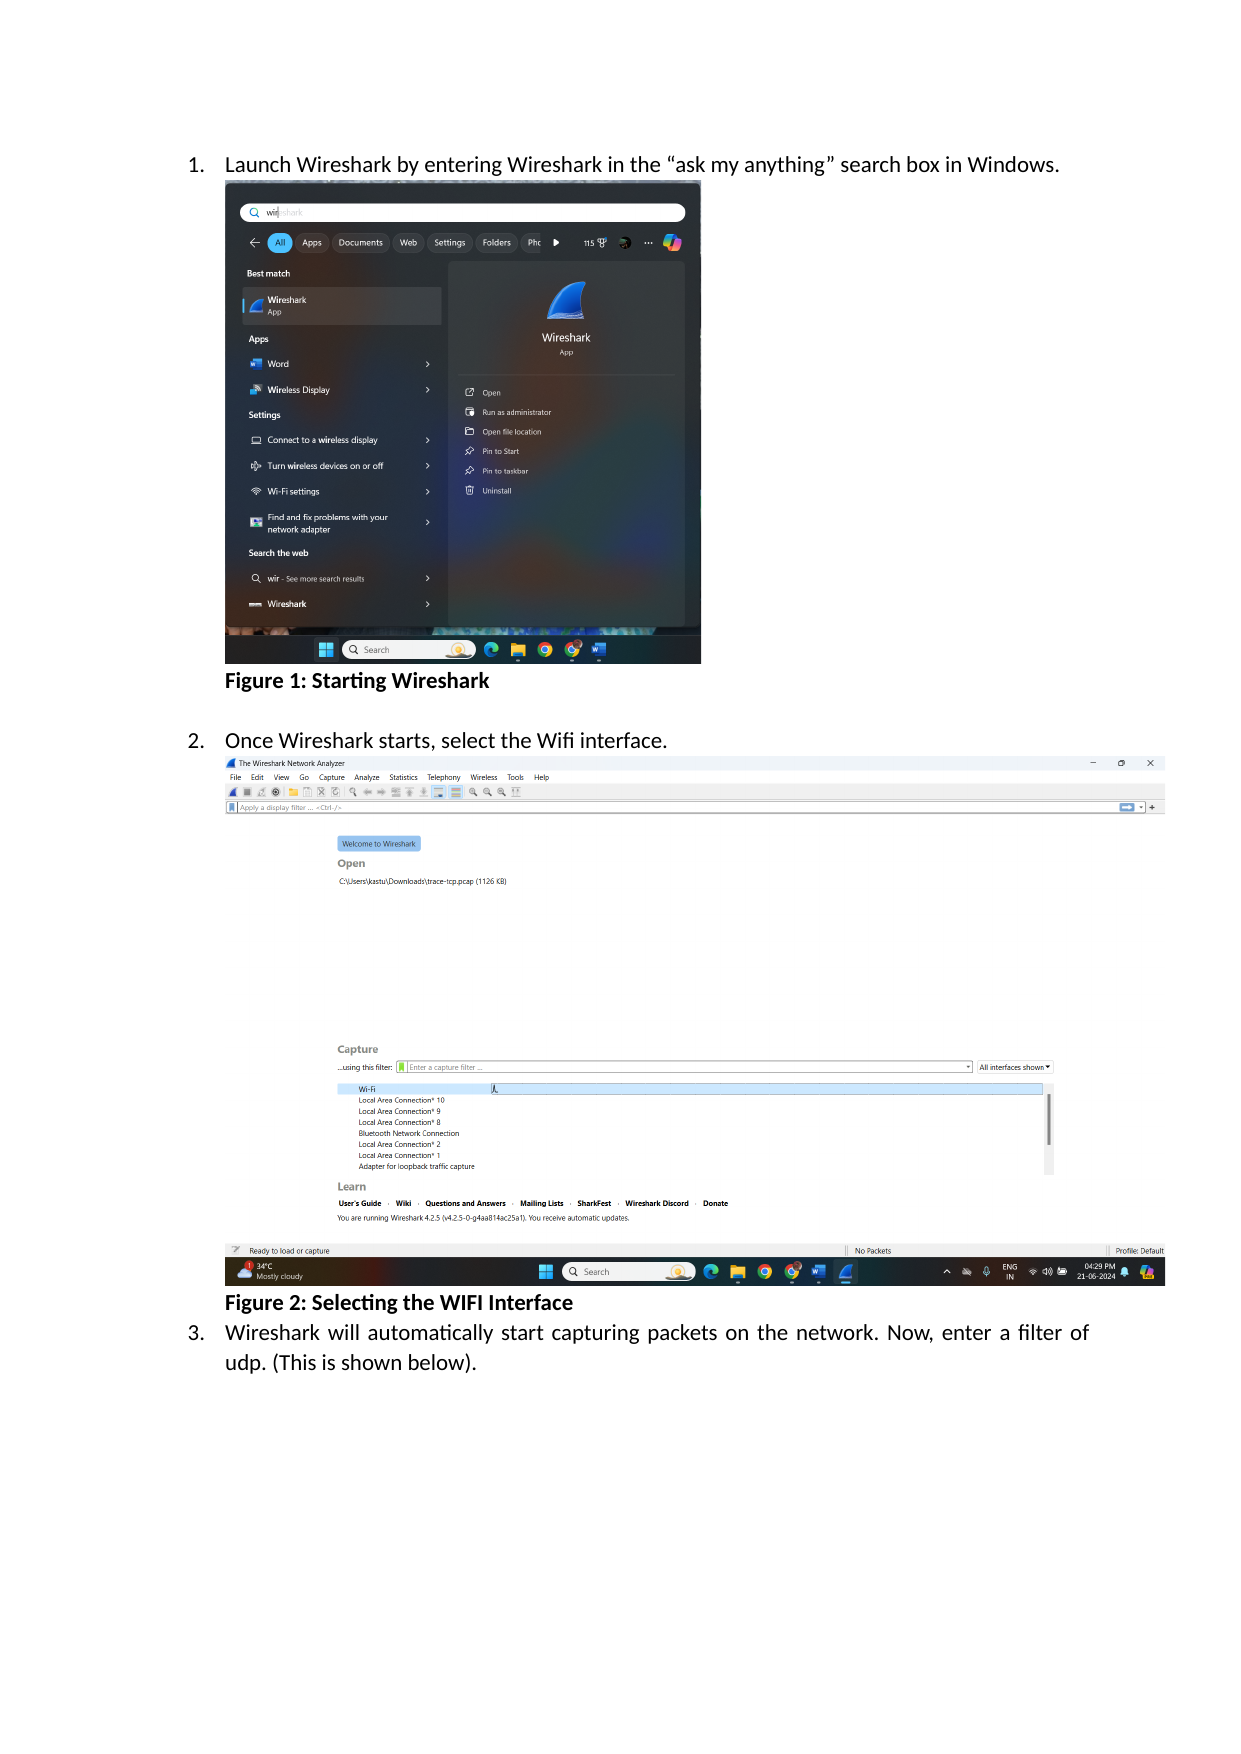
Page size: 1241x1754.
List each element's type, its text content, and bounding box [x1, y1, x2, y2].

list Once Wireshark starts, select the Wifi interface. [187, 727, 1090, 755]
list Wireshark will automatically start capturing packets on the network. Now, enter a filter of udp. (This is shown below). [187, 1318, 1090, 1376]
list Figure 2: Selecting the WIFI Interface [225, 1288, 1090, 1316]
list Launch Wireshark by entering Wireshark in the “ask my anything” search box in Windows. [187, 150, 1090, 178]
list Figure 1: Starting Wireshark [225, 666, 1090, 694]
picture [225, 180, 702, 664]
picture [225, 756, 1166, 1286]
